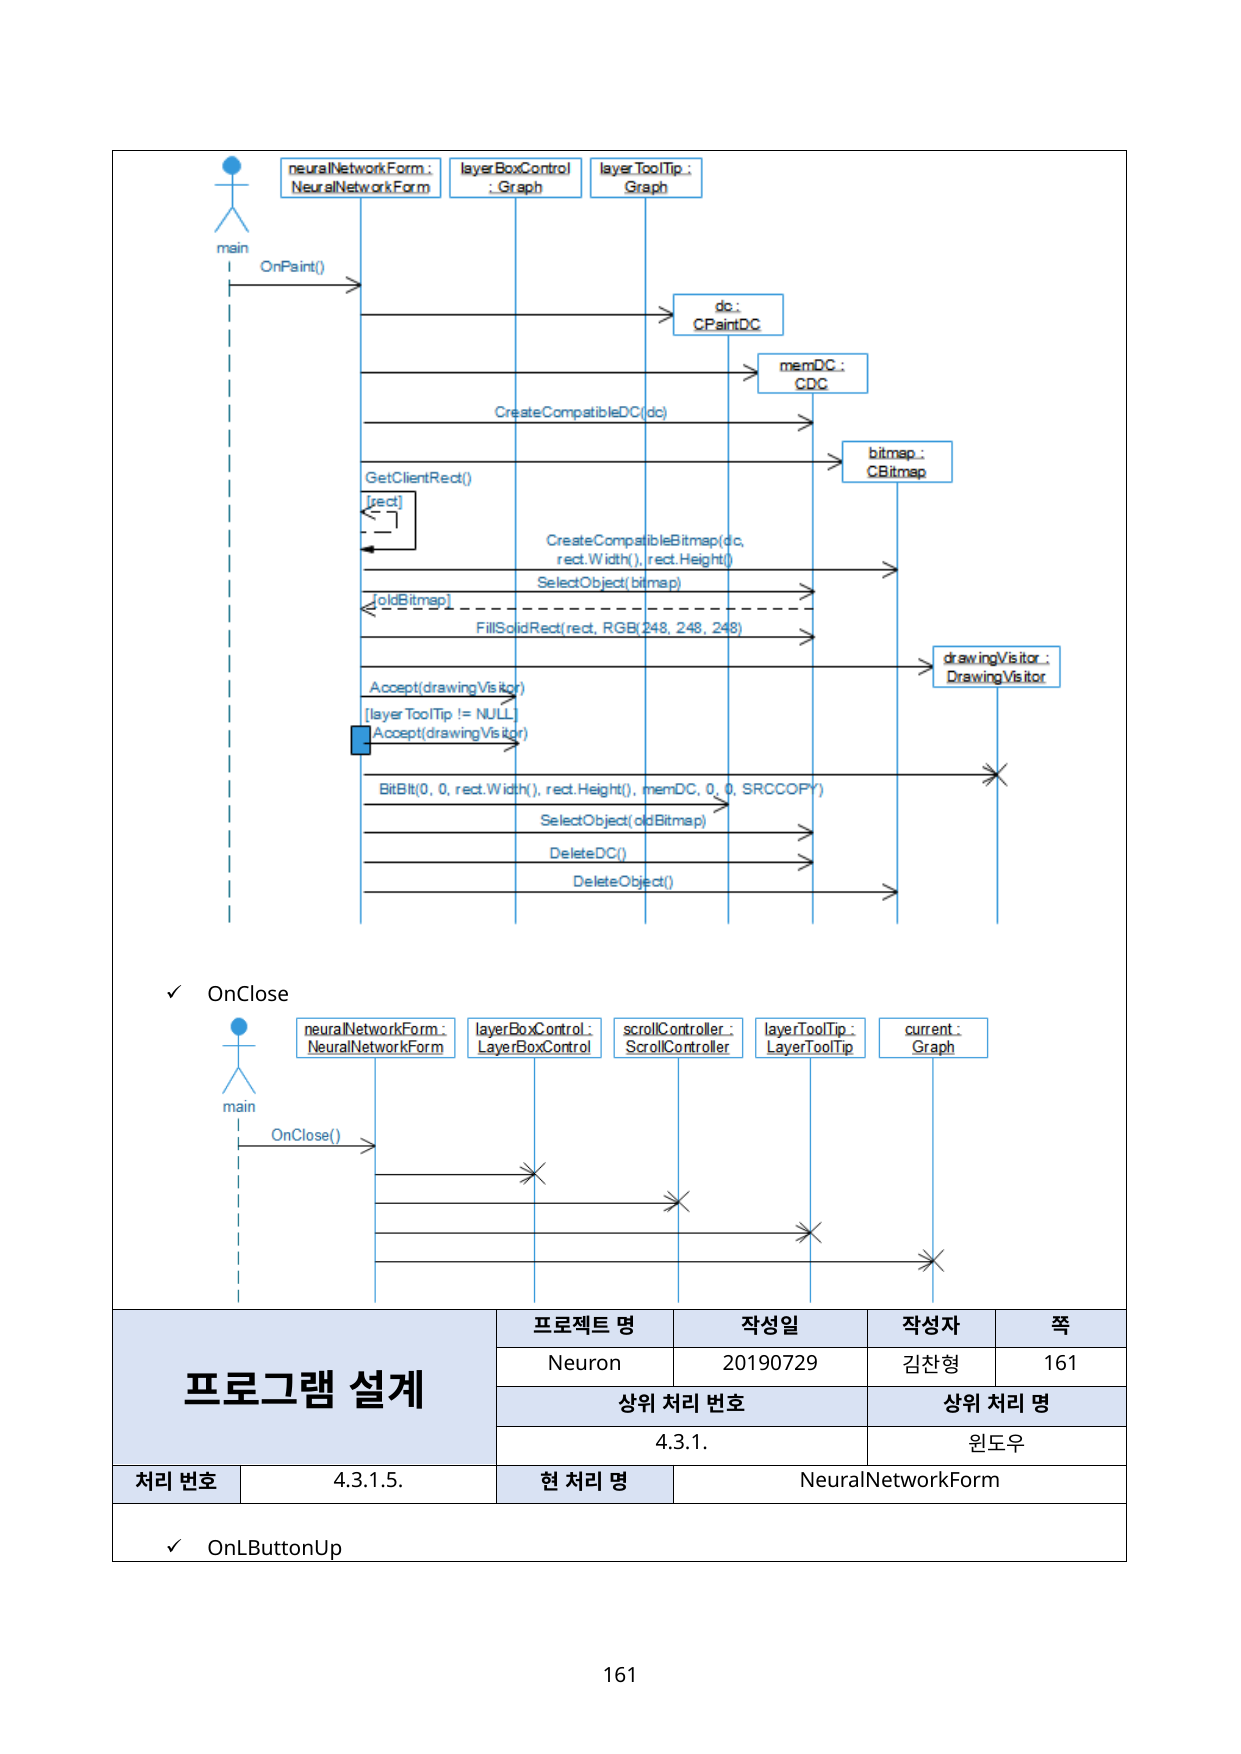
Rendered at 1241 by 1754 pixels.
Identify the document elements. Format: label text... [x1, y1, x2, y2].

table_cell 작성자 [868, 1310, 995, 1347]
picture [207, 1007, 999, 1309]
table_cell 프로젝트 명 [497, 1310, 673, 1347]
table_cell 윈도우 [868, 1427, 1126, 1464]
table_cell 현 처리 명 [497, 1466, 673, 1503]
table_cell Neuron [497, 1348, 673, 1386]
table_cell 4.3.1.5. [241, 1466, 496, 1503]
table_cell 프로그램 설계 [113, 1310, 496, 1464]
picture [207, 151, 1072, 951]
table_cell 처리 번호 [113, 1466, 240, 1503]
table_cell OnPaint OnClose [113, 151, 1126, 1309]
table_cell 작성일 [674, 1310, 867, 1347]
table_cell 상위 처리 명 [868, 1387, 1126, 1426]
table_cell 김찬형 [868, 1348, 995, 1386]
table_cell 4.3.1. [497, 1427, 867, 1464]
table_cell 상위 처리 번호 [497, 1387, 867, 1426]
table_cell 쪽 [996, 1310, 1126, 1347]
table_cell 161 [996, 1348, 1126, 1386]
table_cell 20190729 [674, 1348, 867, 1386]
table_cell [113, 1504, 1126, 1561]
table_cell NeuralNetworkForm [674, 1466, 1126, 1503]
